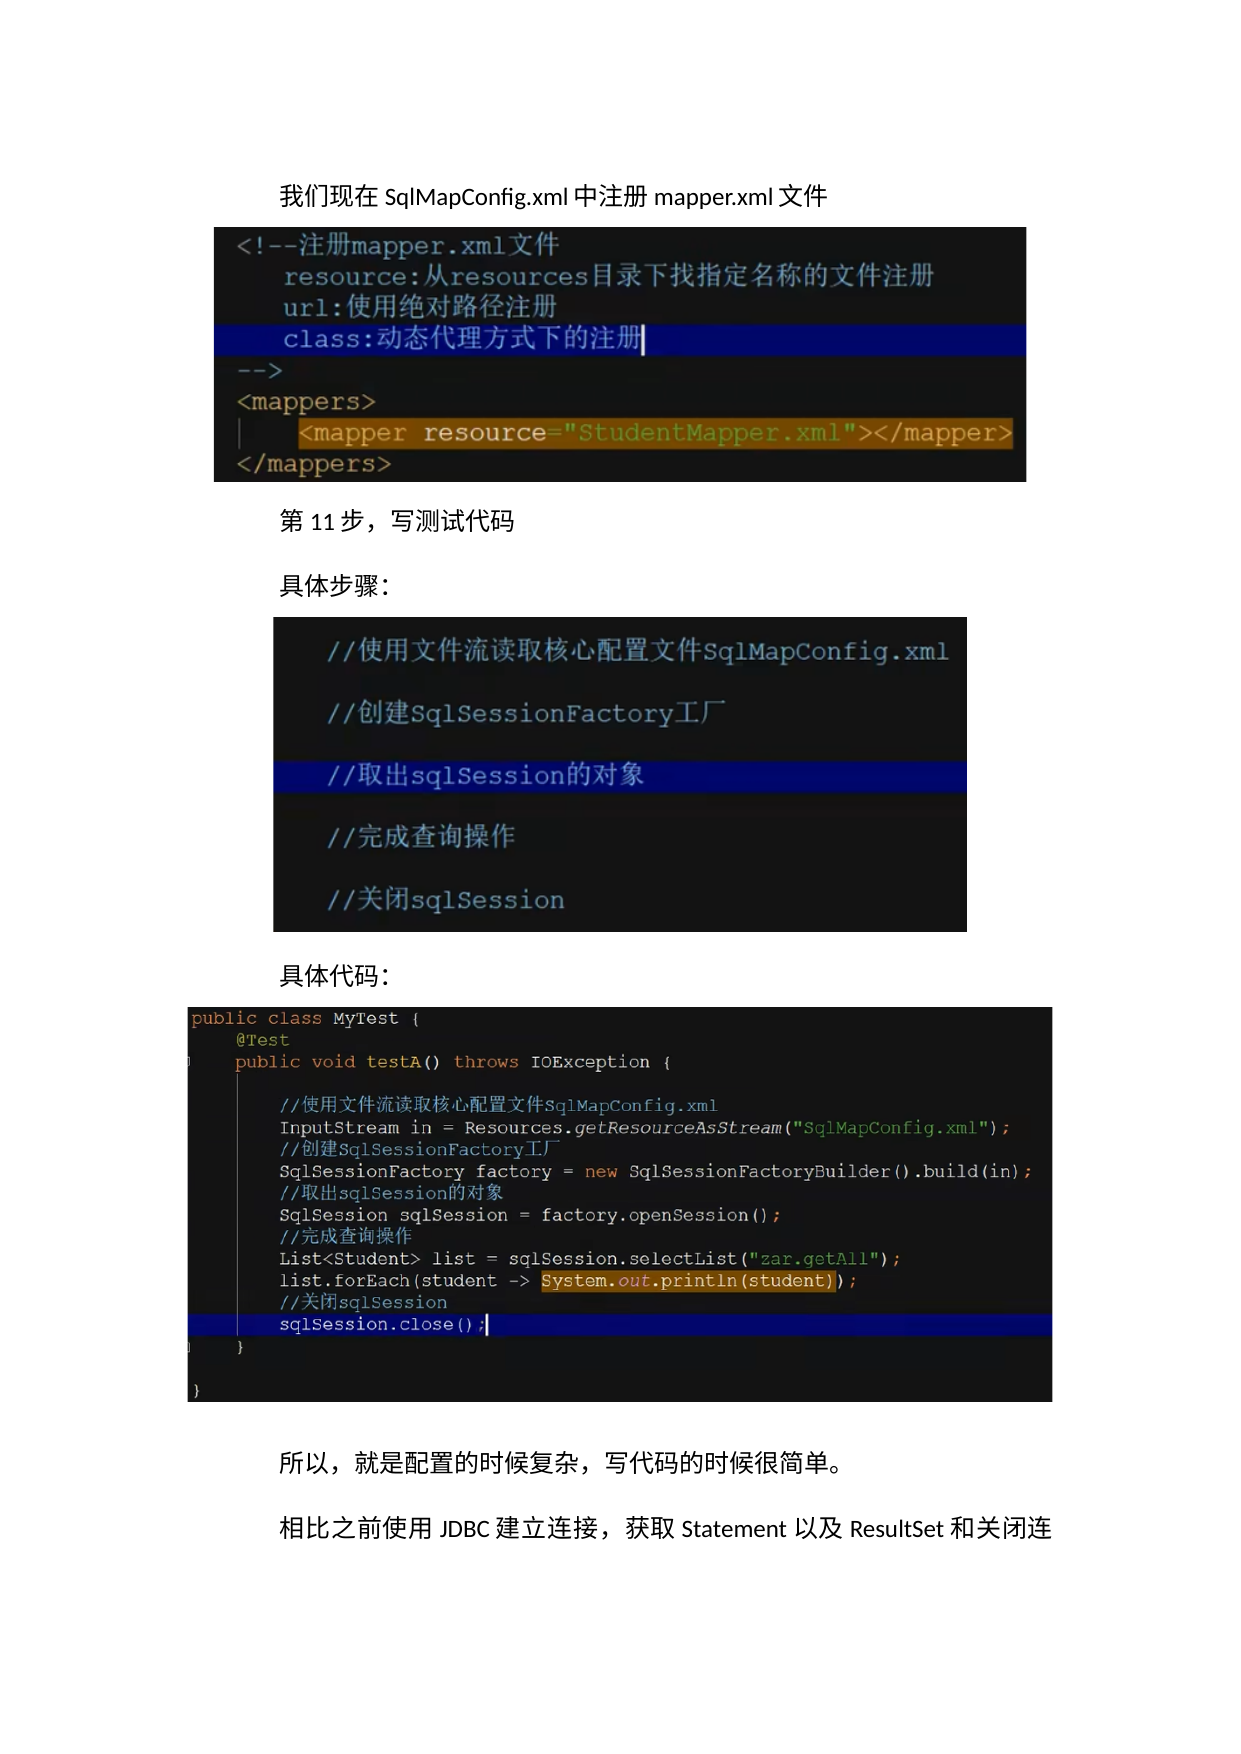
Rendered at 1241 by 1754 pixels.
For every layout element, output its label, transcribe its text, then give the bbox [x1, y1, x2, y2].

text 具体步骤： [187, 552, 1053, 617]
picture [213, 227, 1027, 482]
text 第11步，写测试代码 [187, 487, 1053, 552]
text 我们现在SqlMapConfig.xml中注册mapper.xml文件 [187, 162, 1053, 227]
picture [273, 617, 967, 932]
picture [187, 1007, 1053, 1402]
text 所以，就是配置的时候复杂，写代码的时候很简单。 [187, 1429, 1053, 1494]
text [187, 1494, 1053, 1559]
text 具体代码： [187, 942, 1053, 1007]
